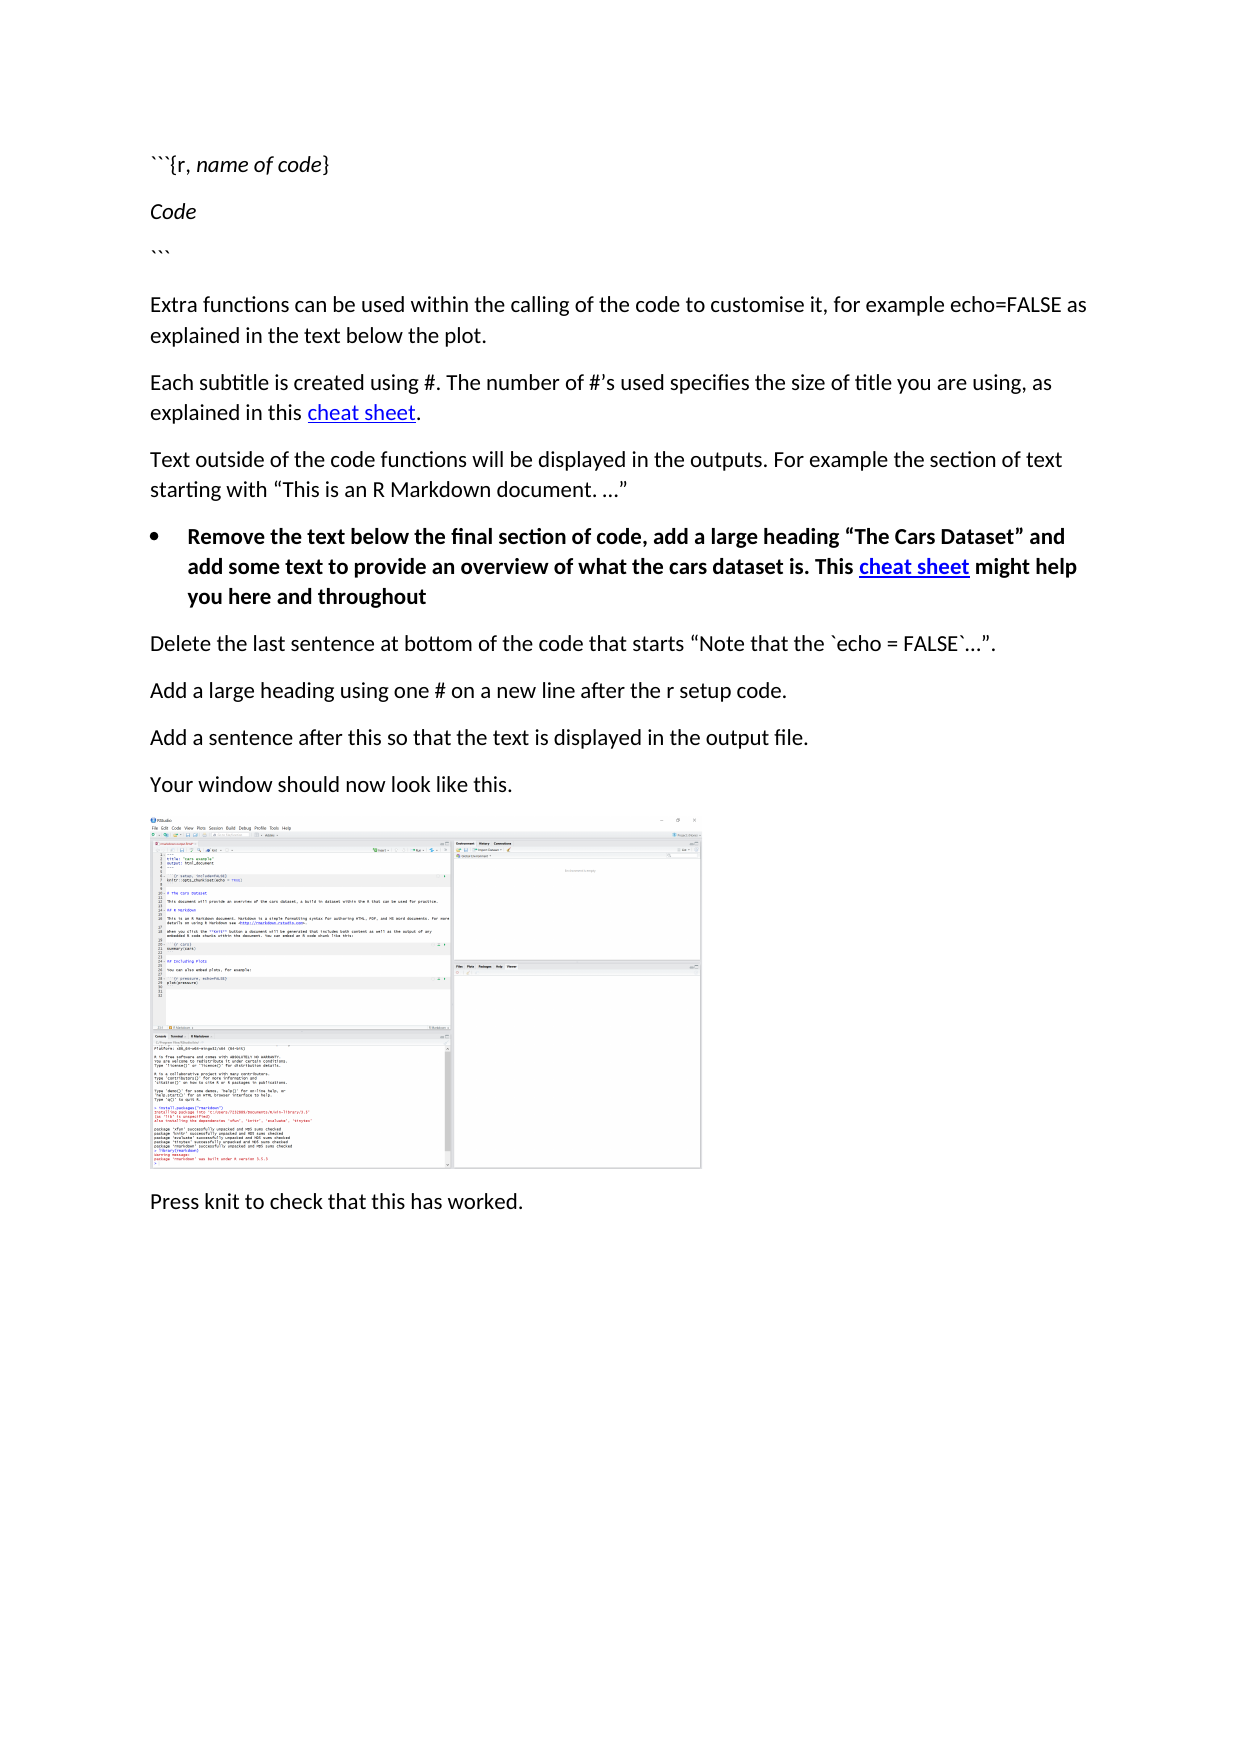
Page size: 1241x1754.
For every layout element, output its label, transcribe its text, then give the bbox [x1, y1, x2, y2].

text Your window should now look like this. [150, 770, 1090, 798]
text ``` [150, 244, 1090, 272]
picture [150, 816, 703, 1169]
text Press knit to check that this has worked. [150, 1187, 1090, 1215]
text Add a large heading using one # on a new line after the r setup code. [150, 676, 1090, 704]
text Each subtitle is created using #. The number of #’s used specifies the size of title you are using, as explained in this cheat sheet. [150, 368, 1090, 426]
text ```{r, name of code} [150, 150, 1090, 178]
text Delete the last sentence at bottom of the code that starts “Note that the `echo = FALSE`…”. [150, 629, 1090, 657]
text Add a sentence after this so that the text is displayed in the output file. [150, 723, 1090, 751]
list Remove the text below the final section of code, add a large heading “The Cars Dataset” and add some text to provide an overview of what the cars dataset is. This cheat sheet might help you here and throughout [150, 522, 1090, 610]
text Text outside of the code functions will be displayed in the outputs. For example the section of text starting with “This is an R Markdown document. …” [150, 445, 1090, 503]
text Extra functions can be used within the calling of the code to customise it, for example echo=FALSE as explained in the text below the plot. [150, 291, 1090, 349]
text Code [150, 197, 1090, 225]
